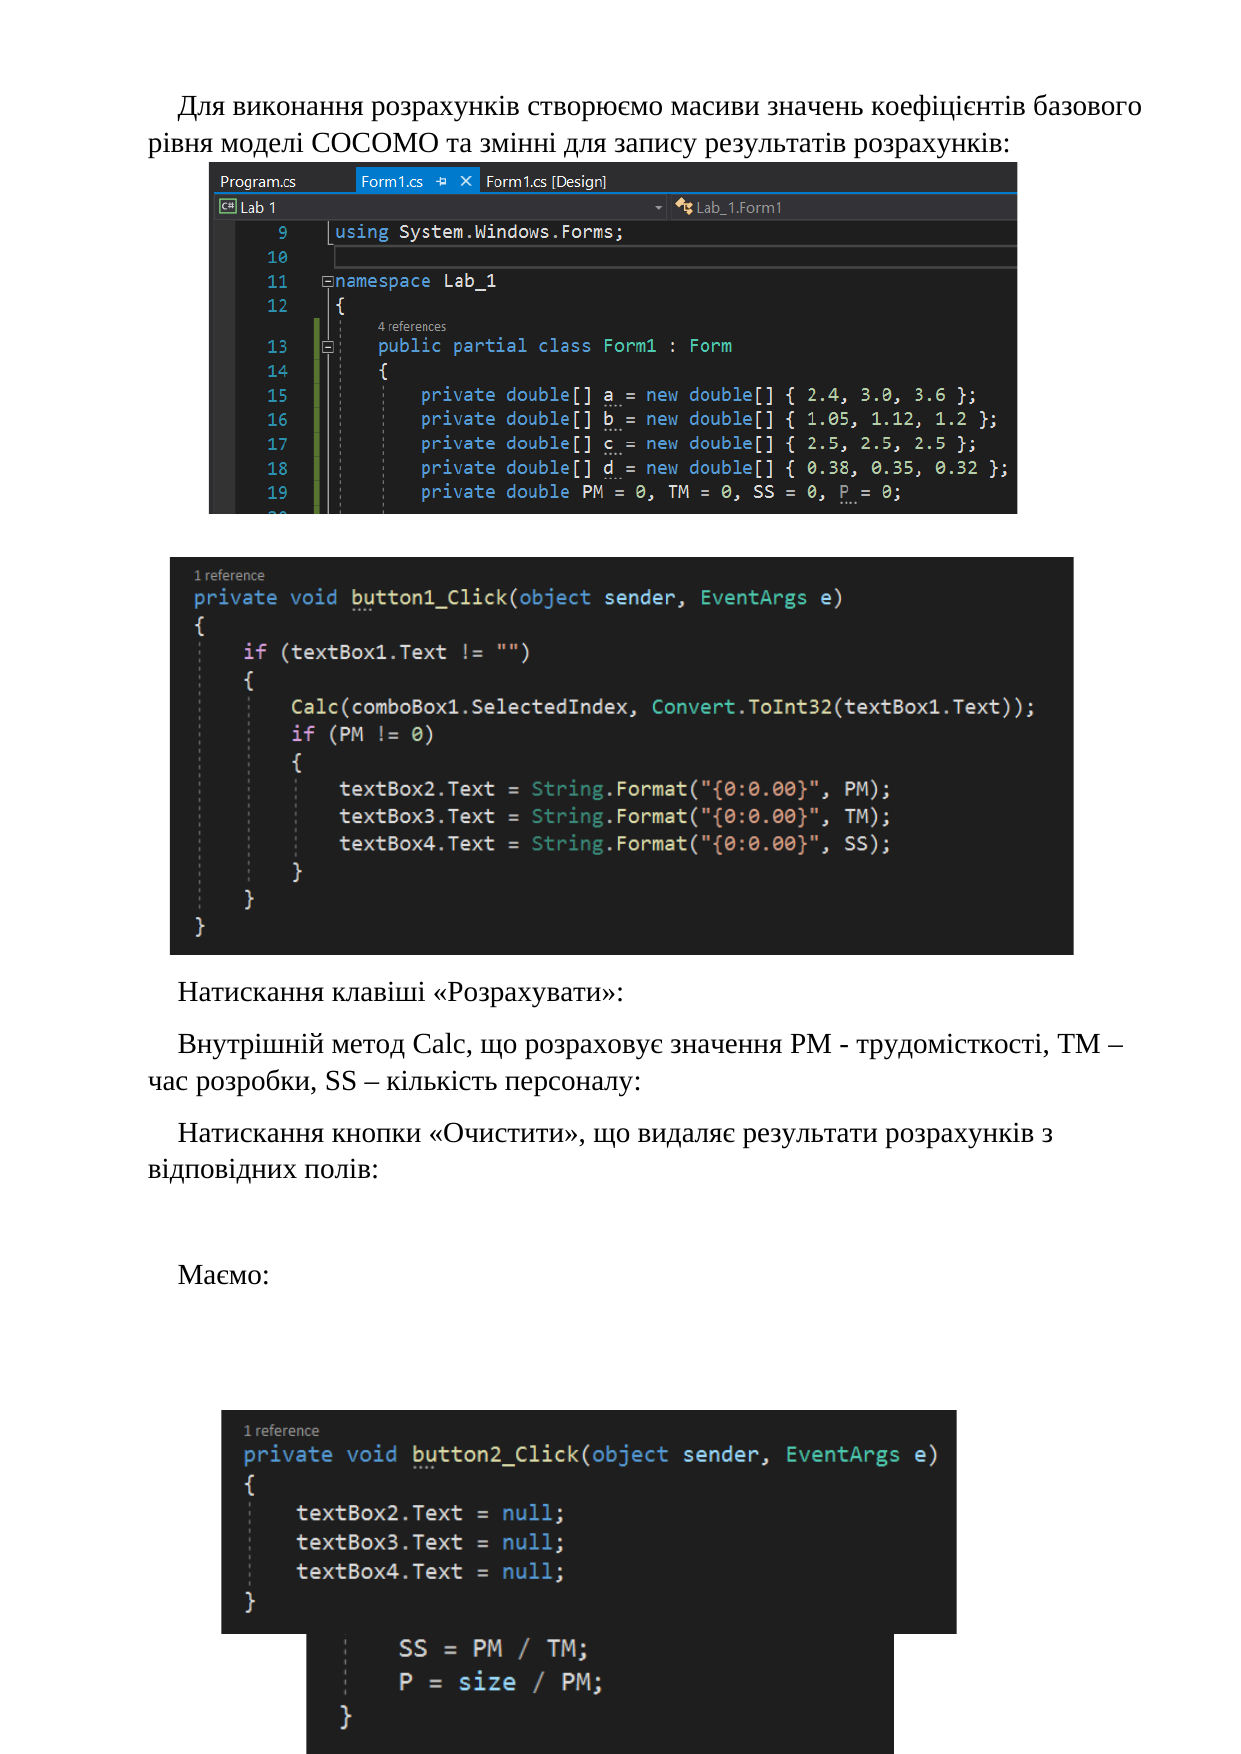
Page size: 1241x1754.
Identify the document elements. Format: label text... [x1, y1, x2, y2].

text Для виконання розрахунків створюємо масиви значень коефіцієнтів базового рівня моделі СОСОМО та змінні для запису результатів розрахунків: [148, 88, 1152, 158]
picture [221, 1410, 957, 1754]
picture [208, 162, 1018, 514]
picture [169, 557, 1074, 955]
text Внутрішній метод Calc, що розраховує значення PM - трудомісткості, TM – час розробки, SS – кількість персоналу: [148, 1026, 1152, 1096]
text Натискання кнопки «Очистити», що видаляє результати розрахунків з відповідних полів: [148, 1115, 1152, 1185]
text Маємо: [148, 1257, 1152, 1291]
